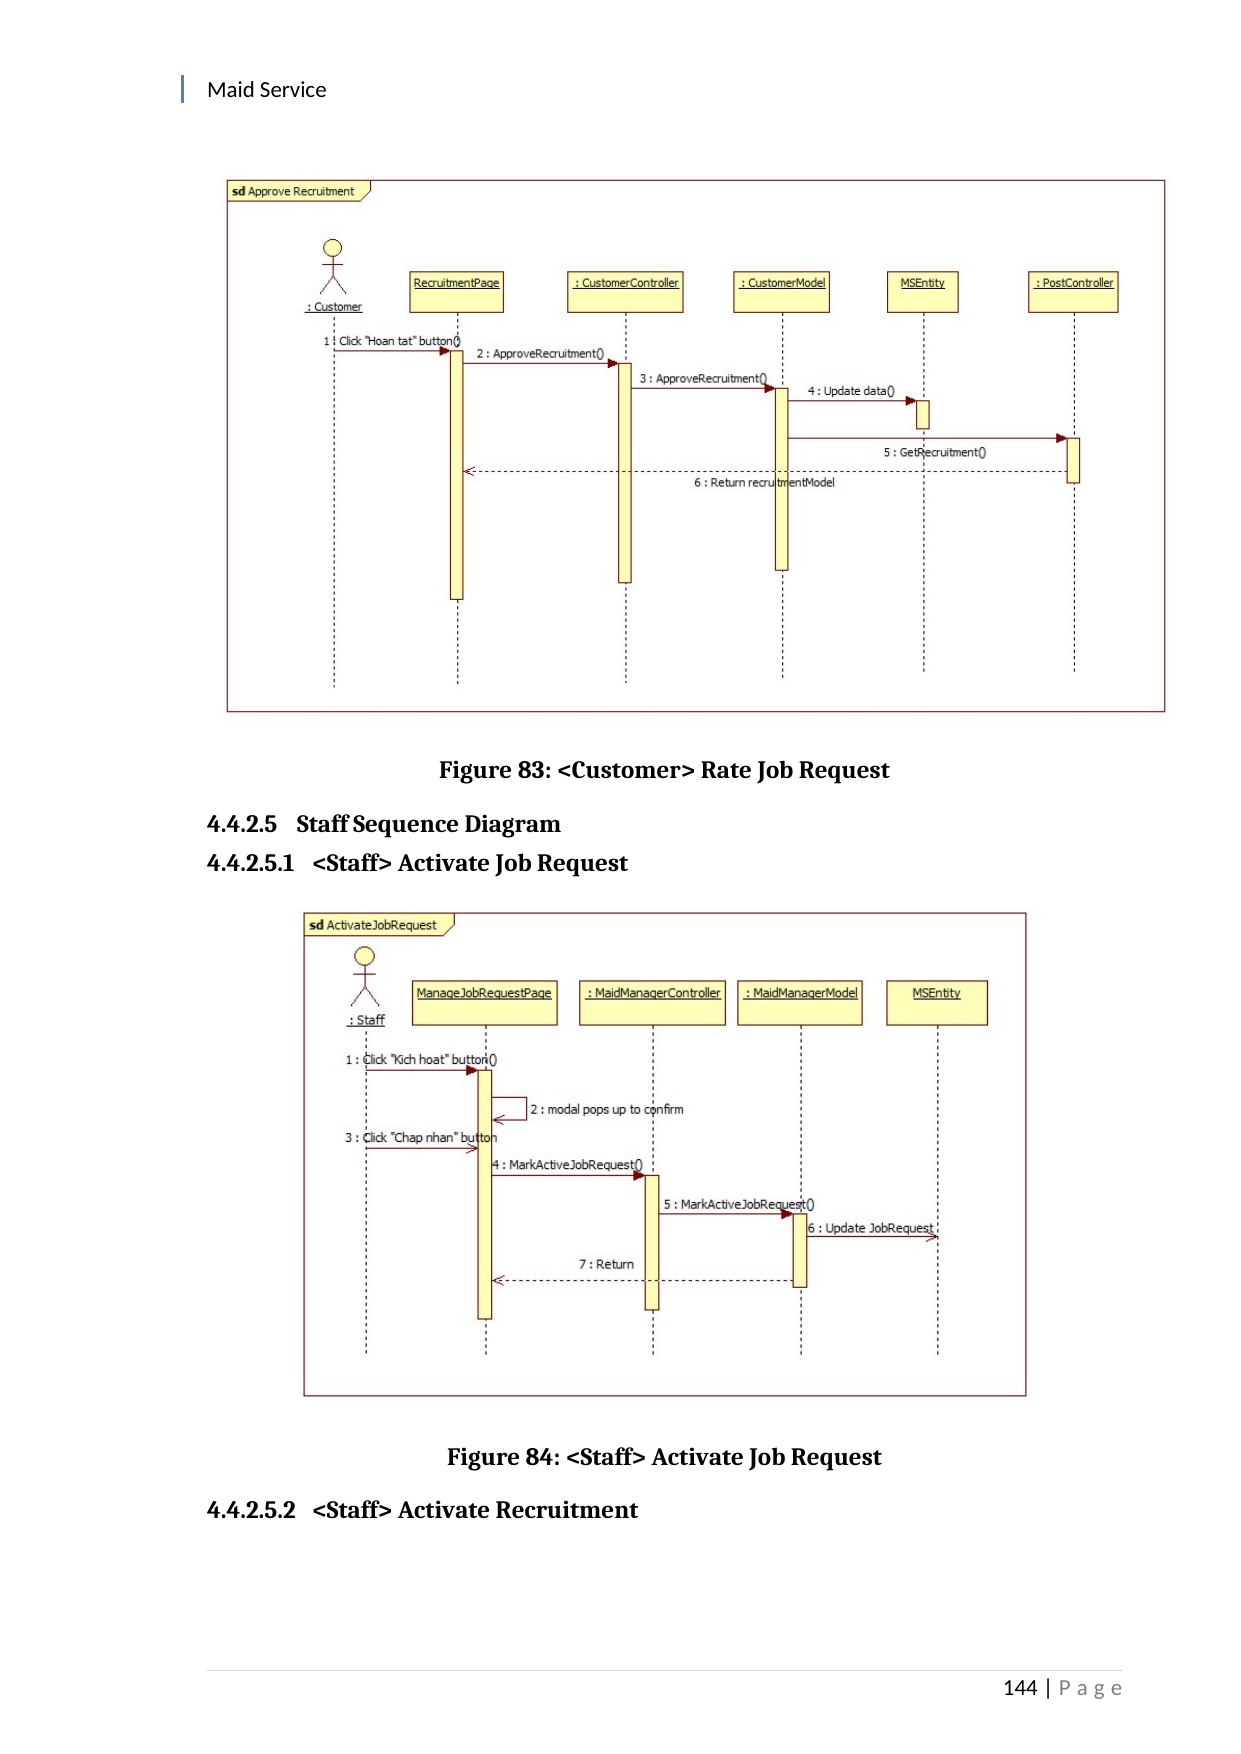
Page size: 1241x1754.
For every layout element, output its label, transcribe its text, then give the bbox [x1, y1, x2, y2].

subtitle Staff Sequence Diagram [207, 810, 1122, 839]
subtitle <Staff> Activate Recruitment [207, 1496, 1122, 1525]
picture [206, 160, 1185, 732]
picture [281, 890, 1048, 1418]
subtitle Figure 83: <Customer> Rate Job Request [207, 756, 1122, 785]
subtitle Figure 84: <Staff> Activate Job Request [207, 1443, 1122, 1471]
subtitle <Staff> Activate Job Request [207, 849, 1122, 878]
